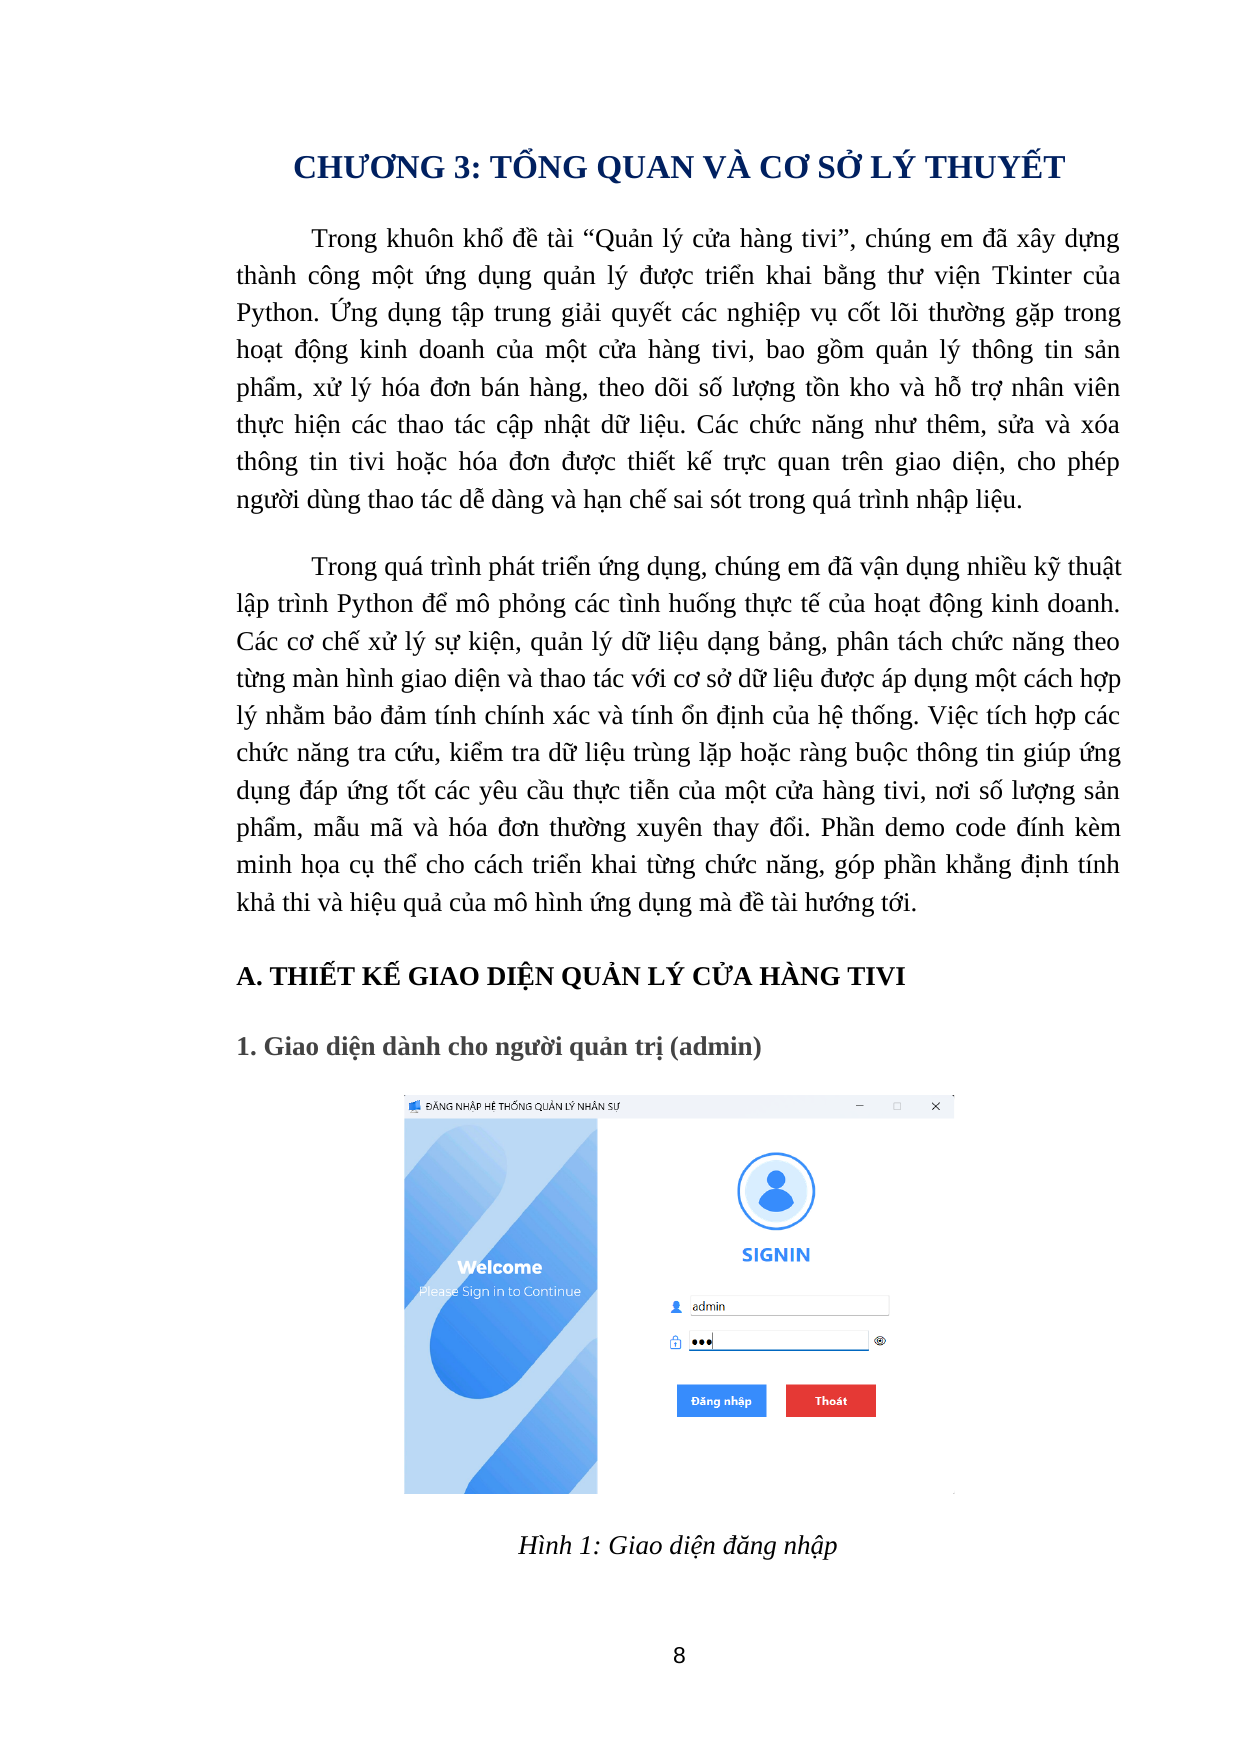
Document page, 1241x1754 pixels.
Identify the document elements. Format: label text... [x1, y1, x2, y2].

picture [404, 1095, 955, 1494]
text Trong quá trình phát triển ứng dụng, chúng em đã vận dụng nhiều kỹ thuật lập trình Python để mô phỏng các tình huống thực tế của hoạt động kinh doanh. Các cơ chế xử lý sự kiện, quản lý dữ liệu dạng bảng, phân tách chức năng theo từng màn hình giao diện và thao tác với cơ sở dữ liệu được áp dụng một cách hợp lý nhằm bảo đảm tính chính xác và tính ổn định của hệ thống. Việc tích hợp các chức năng tra cứu, kiểm tra dữ liệu trùng lặp hoặc ràng buộc thông tin giúp ứng dụng đáp ứng tốt các yêu cầu thực tiễn của một cửa hàng tivi, nơi số lượng sản phẩm, mẫu mã và hóa đơn thường xuyên thay đổi. Phần demo code đính kèm minh họa cụ thể cho cách triển khai từng chức năng, góp phần khẳng định tính khả thi và hiệu quả của mô hình ứng dụng mà đề tài hướng tới. [236, 550, 1122, 917]
subtitle 1. Giao diện dành cho người quản trị (admin) [236, 1029, 1122, 1061]
subtitle A. THIẾT KẾ GIAO DIỆN QUẢN LÝ CỬA HÀNG TIVI [236, 961, 1122, 992]
text Trong khuôn khổ đề tài “Quản lý cửa hàng tivi”, chúng em đã xây dựng thành công một ứng dụng quản lý được triển khai bằng thư viện Tkinter của Python. Ứng dụng tập trung giải quyết các nghiệp vụ cốt lõi thường gặp trong hoạt động kinh doanh của một cửa hàng tivi, bao gồm quản lý thông tin sản phẩm, xử lý hóa đơn bán hàng, theo dõi số lượng tồn kho và hỗ trợ nhân viên thực hiện các thao tác cập nhật dữ liệu. Các chức năng như thêm, sửa và xóa thông tin tivi hoặc hóa đơn được thiết kế trực quan trên giao diện, cho phép người dùng thao tác dễ dàng và hạn chế sai sót trong quá trình nhập liệu. [236, 222, 1122, 514]
text Hình 1: Giao diện đăng nhập [236, 1529, 1122, 1560]
subtitle CHƯƠNG 3: TỔNG QUAN VÀ CƠ SỞ LÝ THUYẾT [236, 148, 1122, 186]
